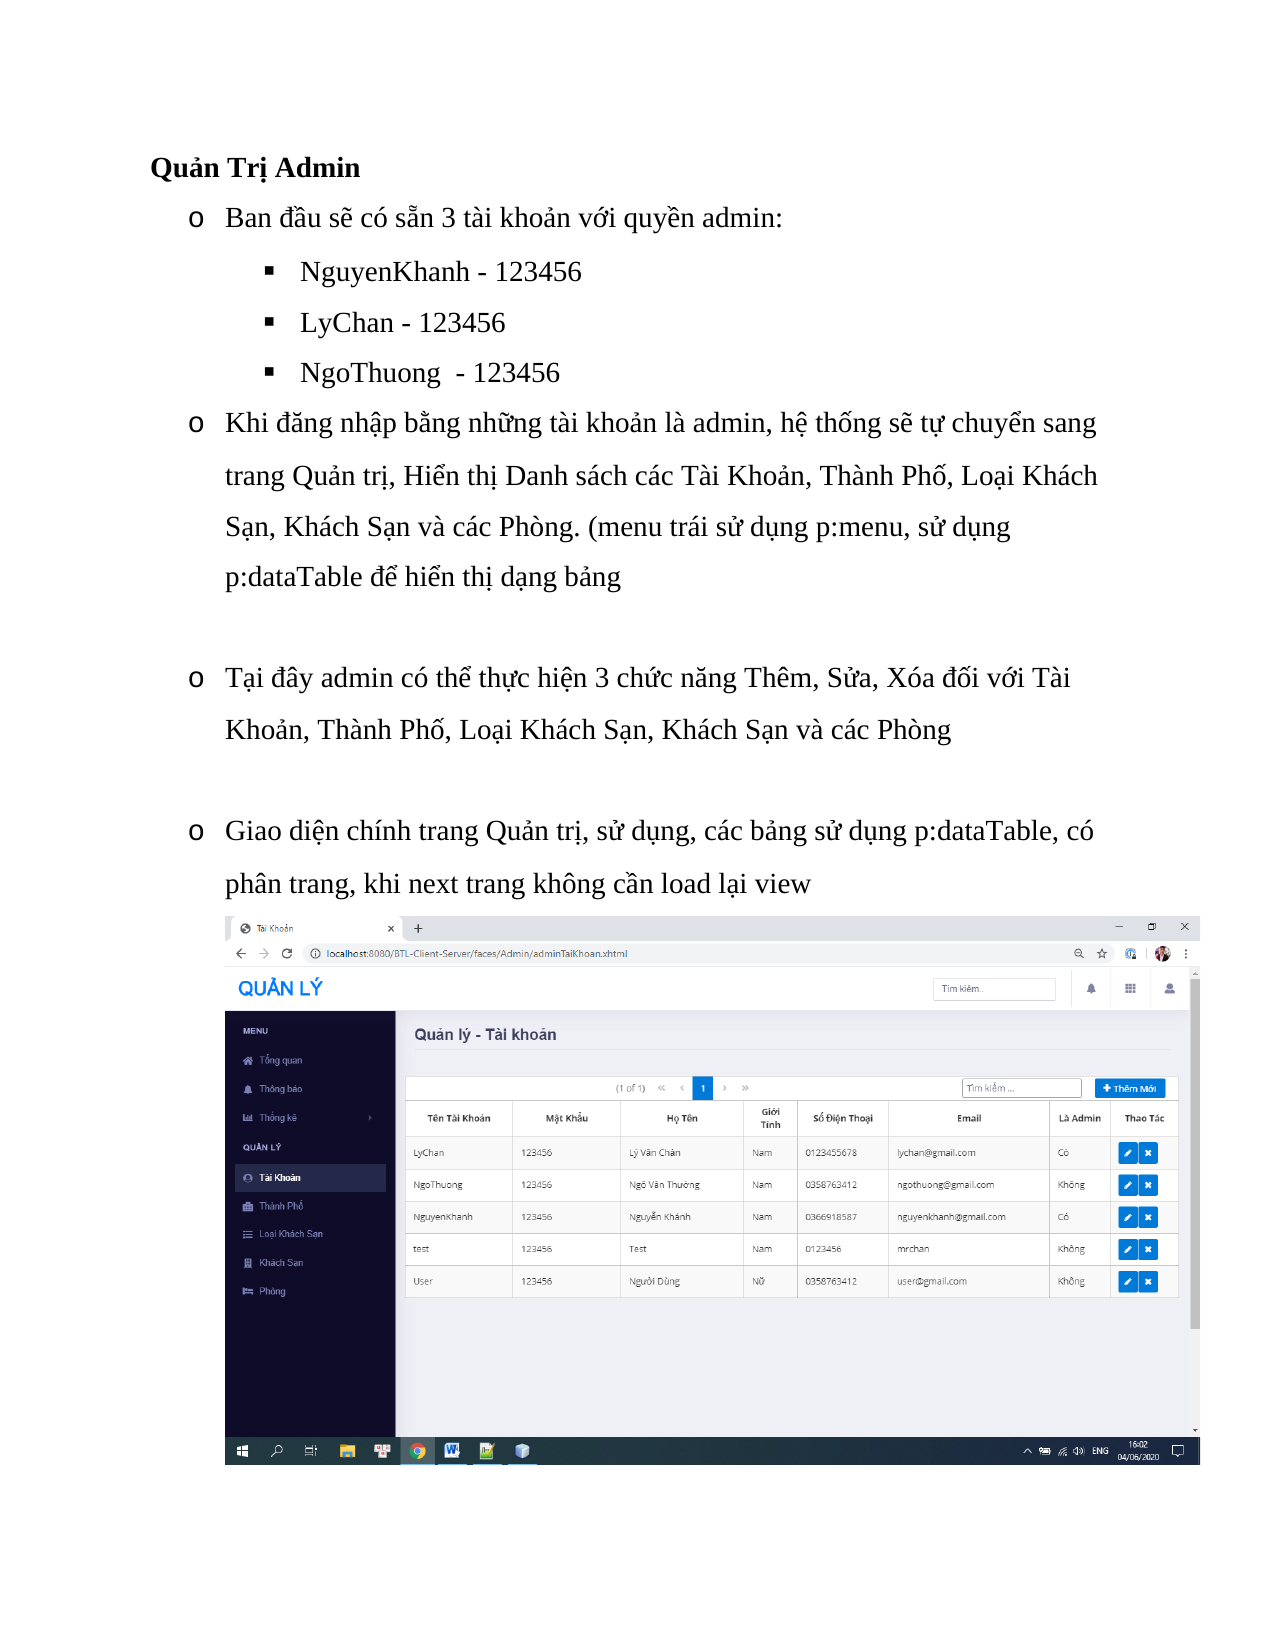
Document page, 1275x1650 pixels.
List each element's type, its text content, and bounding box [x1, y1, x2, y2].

list NgoThuong - 123456 [262, 355, 1125, 389]
list Giao diện chính trang Quản trị, sử dụng, các bảng sử dụng p:dataTable, có phân trang, khi next trang không cần load lại view [187, 813, 1125, 899]
list Khi đăng nhập bằng những tài khoản là admin, hệ thống sẽ tự chuyển sang trang Quản trị, Hiển thị Danh sách các Tài Khoản, Thành Phố, Loại Khách Sạn, Khách Sạn và các Phòng. (menu trái sử dụng p:menu, sử dụng p:dataTable để hiển thị dạng bảng [187, 406, 1125, 593]
list LyChan - 123456 [262, 305, 1125, 338]
list Tại đây admin có thể thực hiện 3 chức năng Thêm, Sửa, Xóa đối với Tài Khoản, Thành Phố, Loại Khách Sạn, Khách Sạn và các Phòng [187, 660, 1125, 746]
picture [225, 916, 1200, 1465]
list Ban đầu sẽ có sẵn 3 tài khoản với quyền admin: [187, 200, 1125, 236]
text Quản Trị Admin [150, 150, 1125, 183]
list NguyenKhanh - 123456 [262, 254, 1125, 288]
